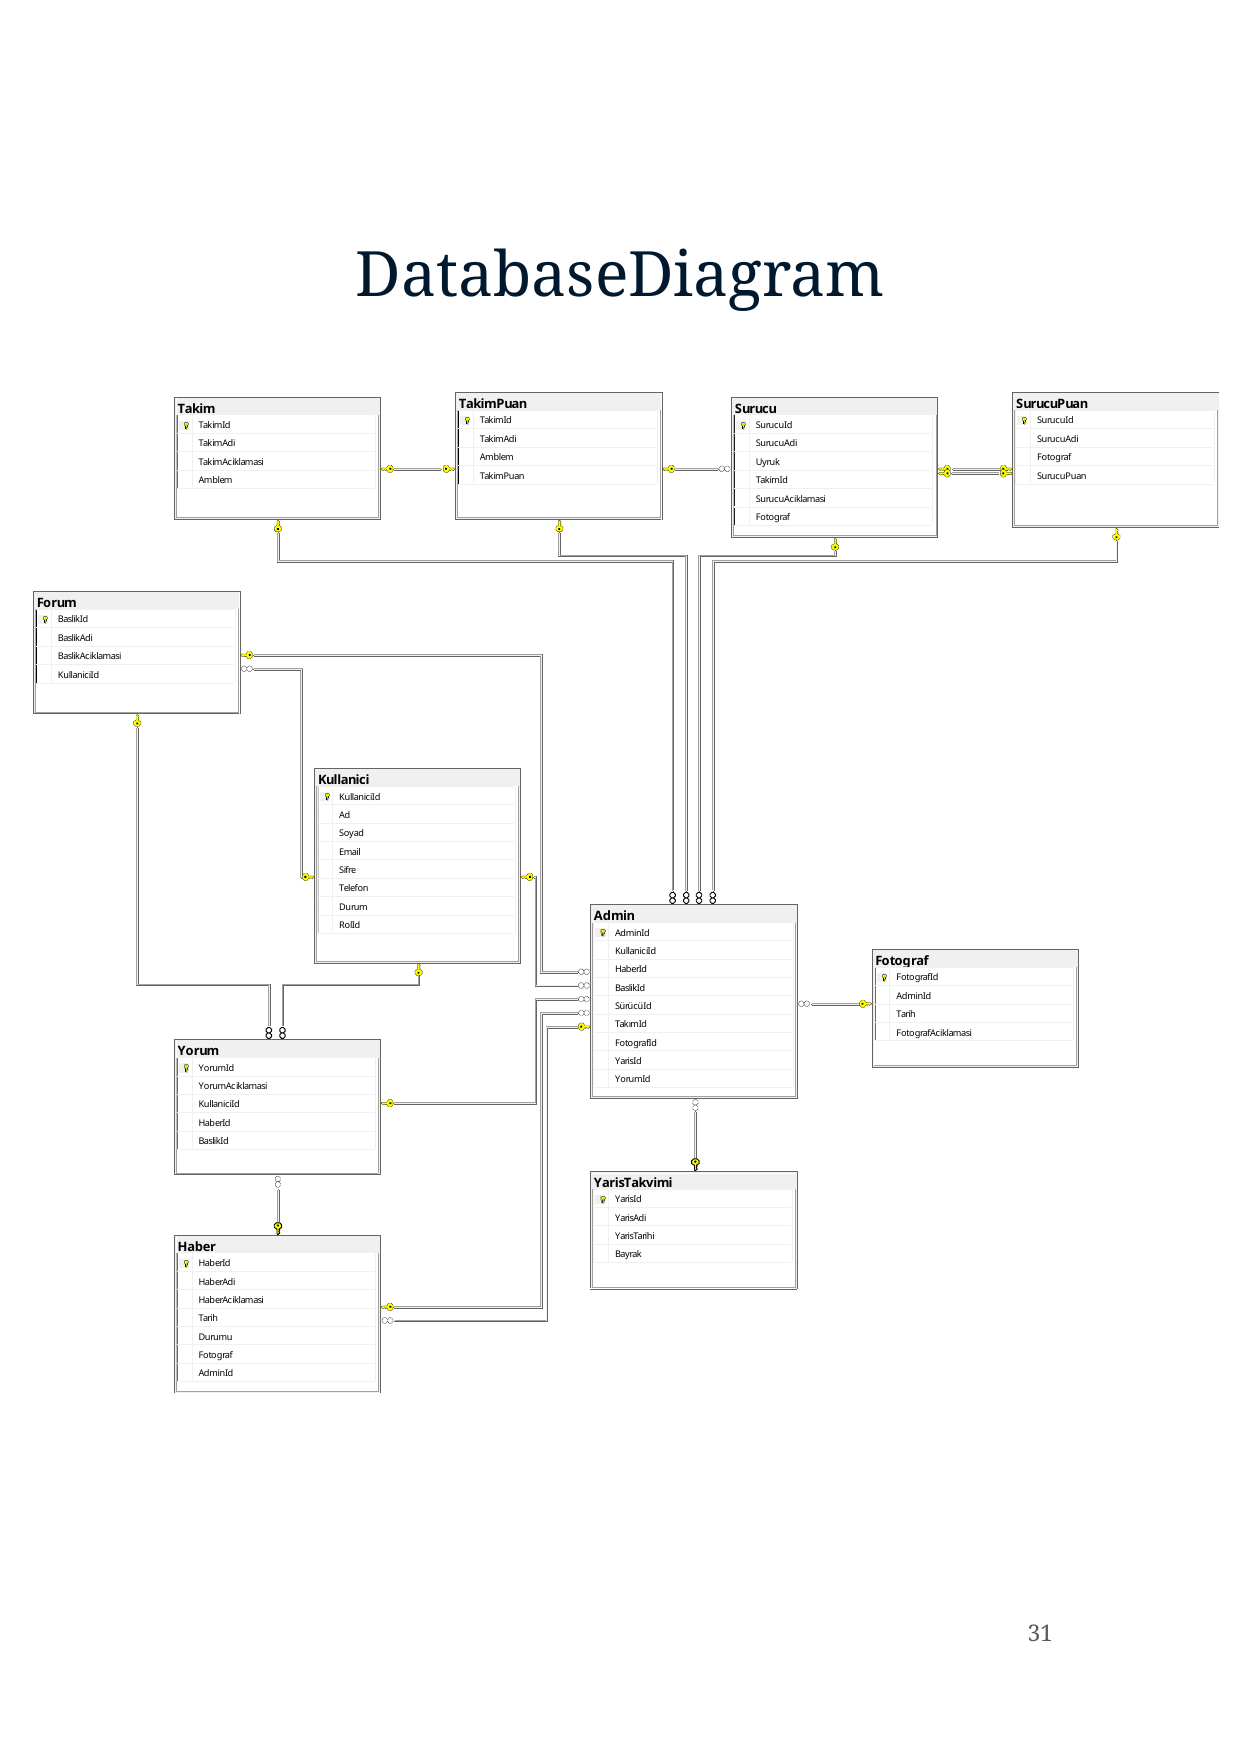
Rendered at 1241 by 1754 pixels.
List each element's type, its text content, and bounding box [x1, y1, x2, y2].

title DatabaseDiagram [187, 230, 1053, 315]
